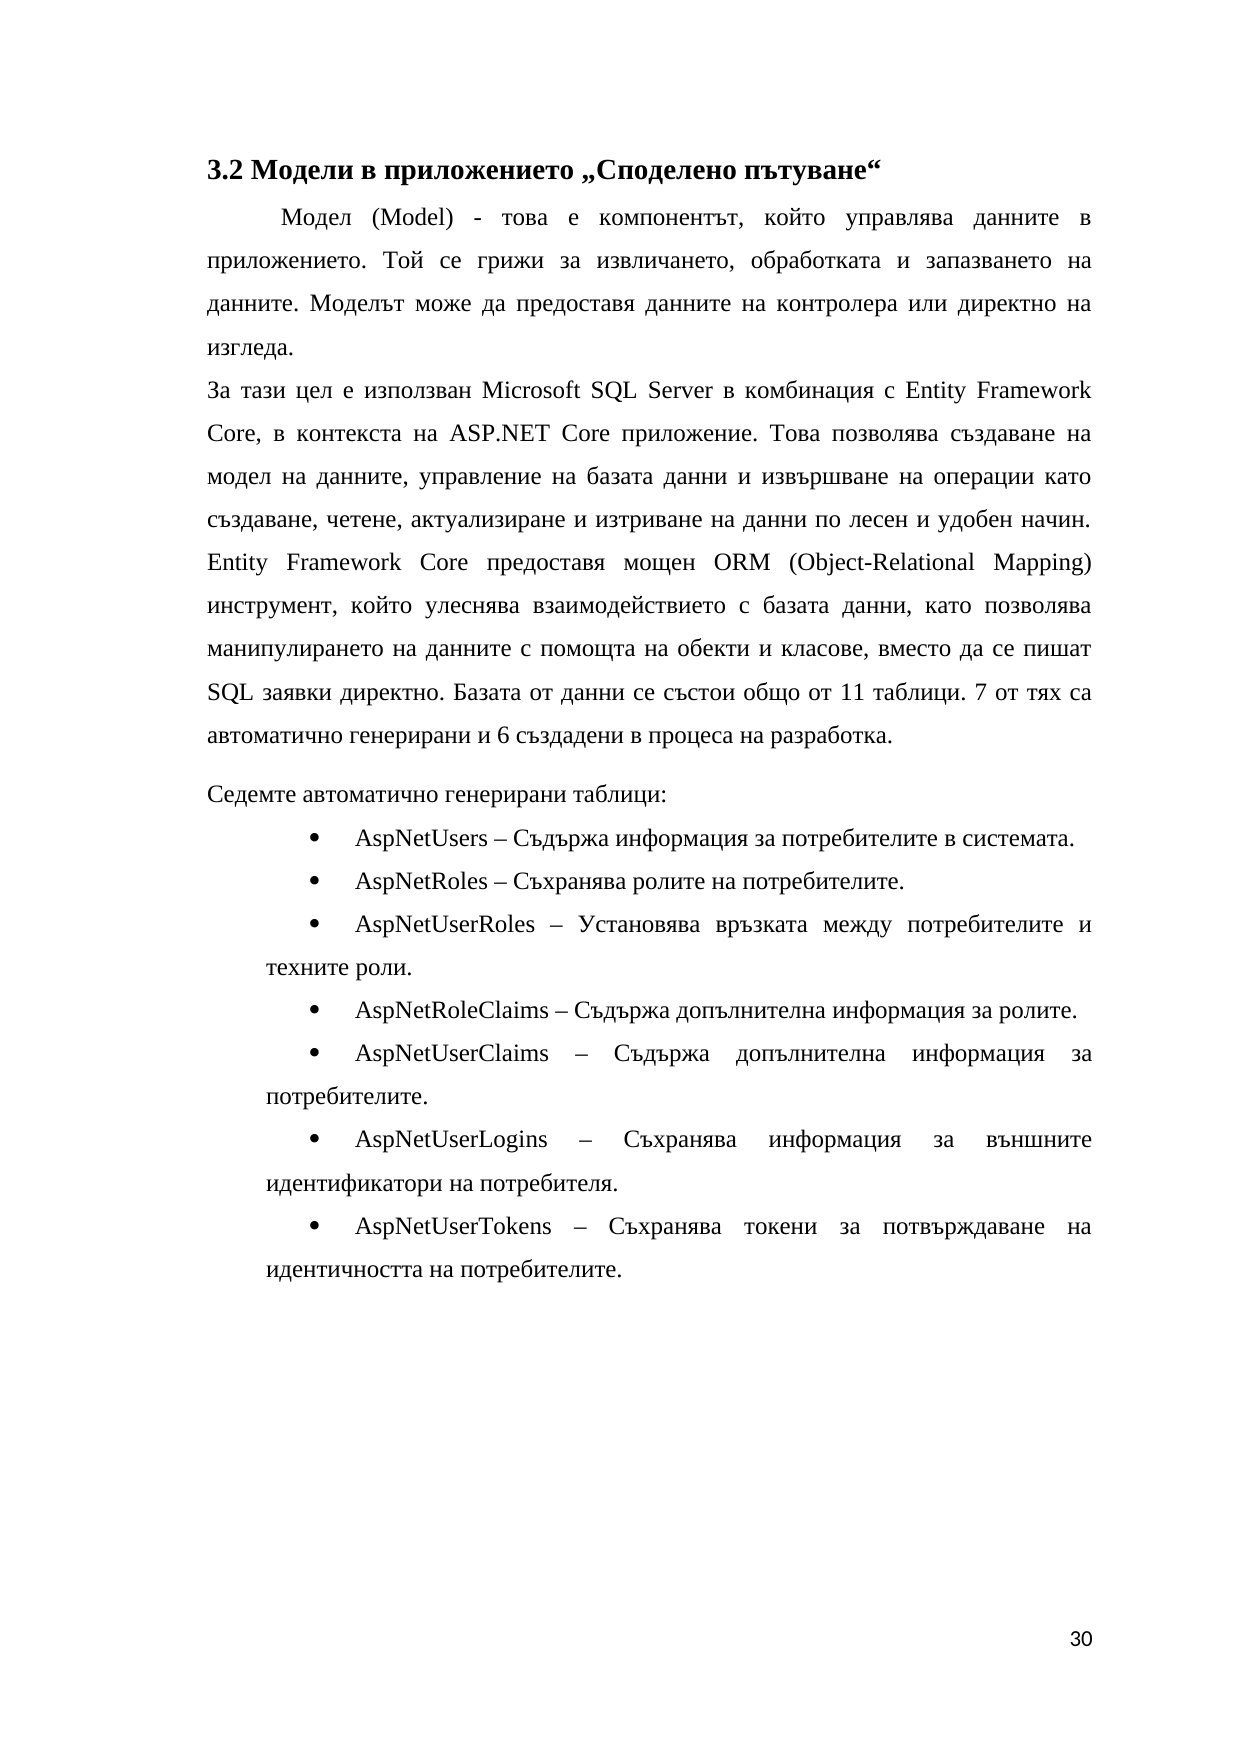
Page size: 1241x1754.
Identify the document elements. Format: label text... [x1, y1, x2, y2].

list AspNetUserRoles – Установява връзката между потребителите и техните роли. [266, 909, 1092, 981]
list AspNetUserClaims – Съдържа допълнителна информация за потребителите. [266, 1038, 1092, 1110]
list Седемте автоматично генерирани таблици: [207, 779, 1092, 808]
list AspNetRoles – Съхранява ролите на потребителите. [266, 866, 1092, 894]
subtitle 3.2 Модели в приложението „Споделено пътуване“ [207, 152, 1092, 185]
list AspNetUsers – Съдържа информация за потребителите в системата. [266, 823, 1092, 851]
list AspNetUserTokens – Съхранява токени за потвърждаване на идентичността на потребителите. [266, 1211, 1092, 1283]
list AspNetRoleClaims – Съдържа допълнителна информация за ролите. [266, 995, 1092, 1024]
text Модел (Model) - това е компонентът, който управлява данните в приложението. Той се грижи за извличането, обработката и запазването на данните. Моделът може да предоставя данните на контролера или директно на изгледа. За тази цел е използван Microsoft SQL Server в комбинация с Entity Framework Core, в контекста на ASP.NET Core приложение. Това позволява създаване на модел на данните, управление на базата данни и извършване на операции като създаване, четене, актуализиране и изтриване на данни по лесен и удобен начин. Entity Framework Core предоставя мощен ORM (Object-Relational Mapping) инструмент, който улеснява взаимодействието с базата данни, като позволява манипулирането на данните с помощта на обекти и класове, вместо да се пишат SQL заявки директно. Базата от данни се състои общо от 11 таблици. 7 от тях са автоматично генерирани и 6 създадени в процеса на разработка. [207, 202, 1092, 748]
list AspNetUserLogins – Съхранява информация за външните идентификатори на потребителя. [266, 1124, 1092, 1196]
